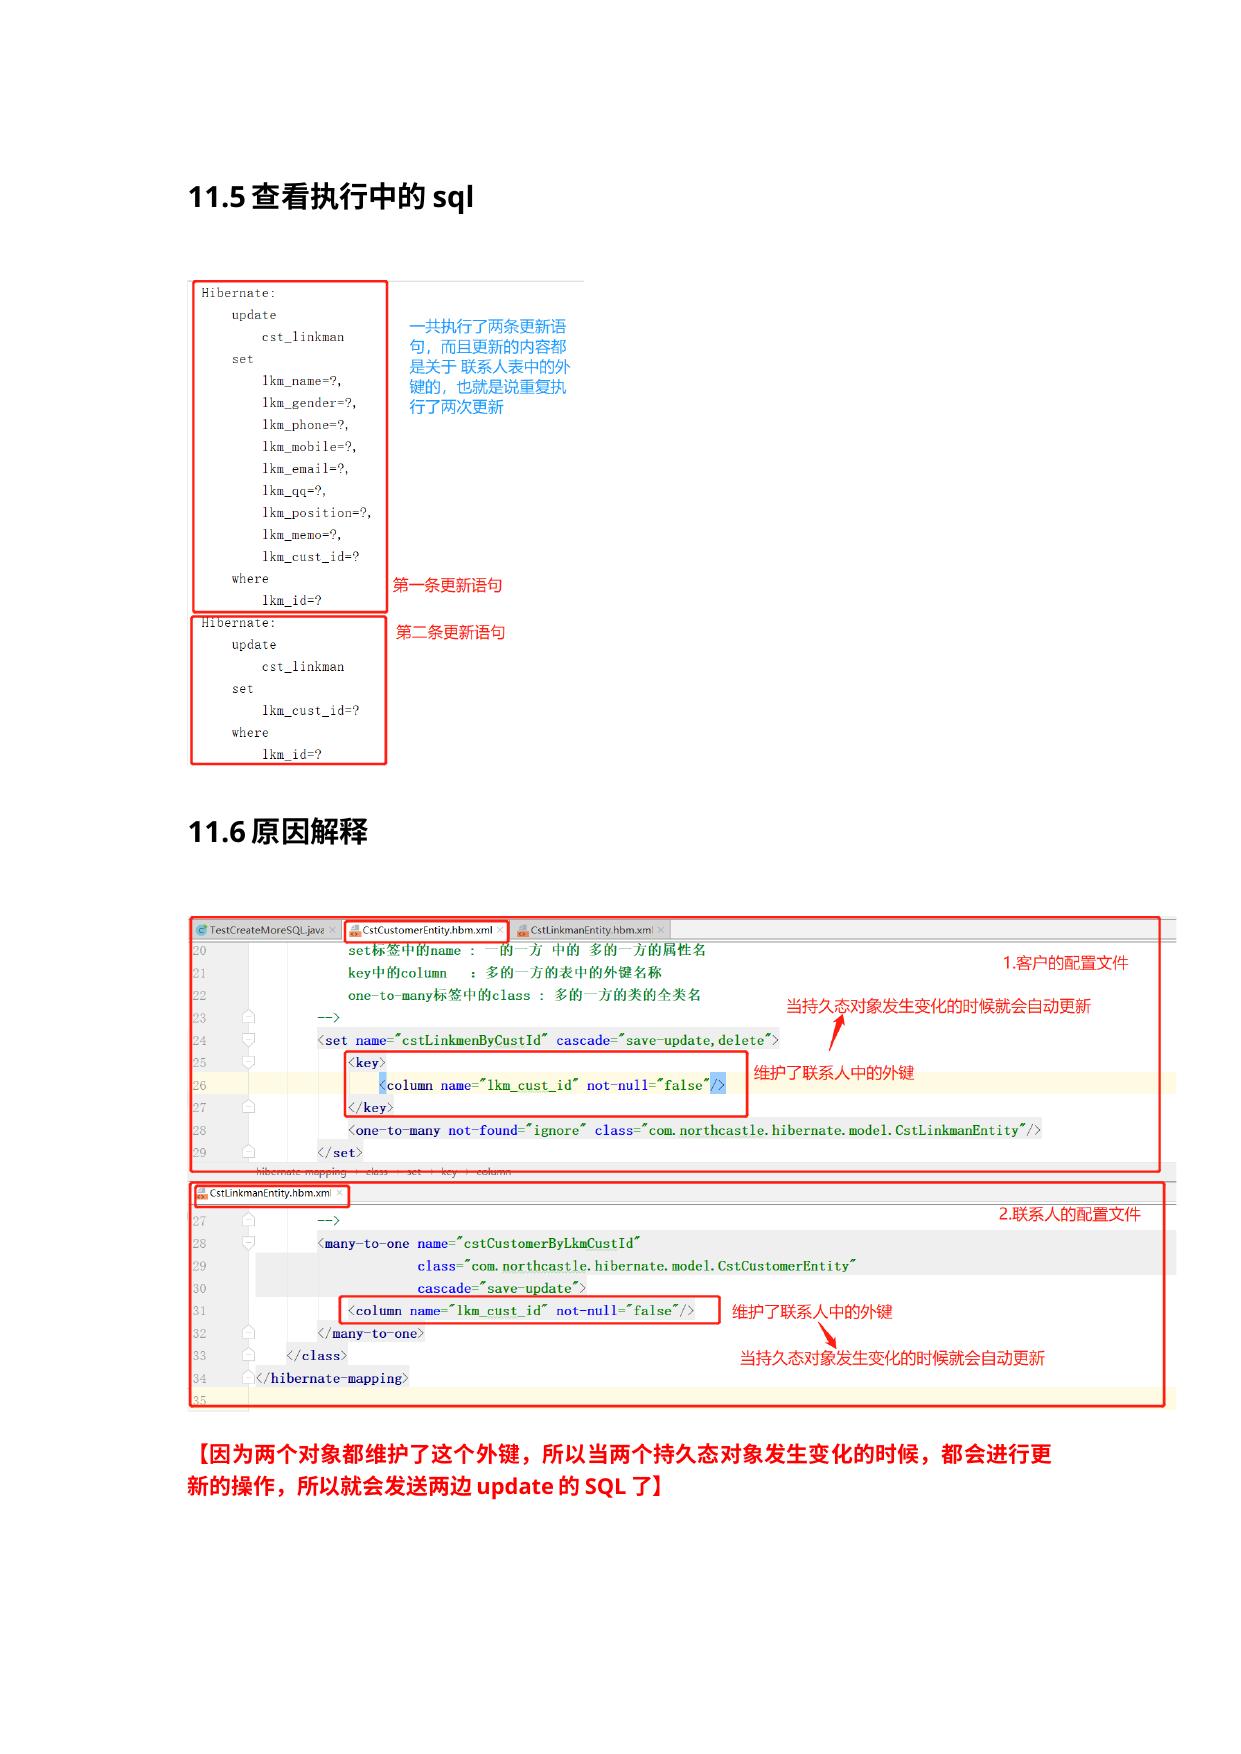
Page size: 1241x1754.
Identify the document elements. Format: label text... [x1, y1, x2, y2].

text 【因为两个对象都维护了这个外键，所以当两个持久态对象发生变化的时候，都会进行更新的操作，所以就会发送两边update的SQL了】 [187, 1436, 1053, 1501]
subtitle 11.5查看执行中的sql [187, 162, 1053, 227]
subtitle 11.6原因解释 [187, 797, 1053, 862]
picture [187, 280, 584, 766]
picture [187, 916, 1177, 1412]
